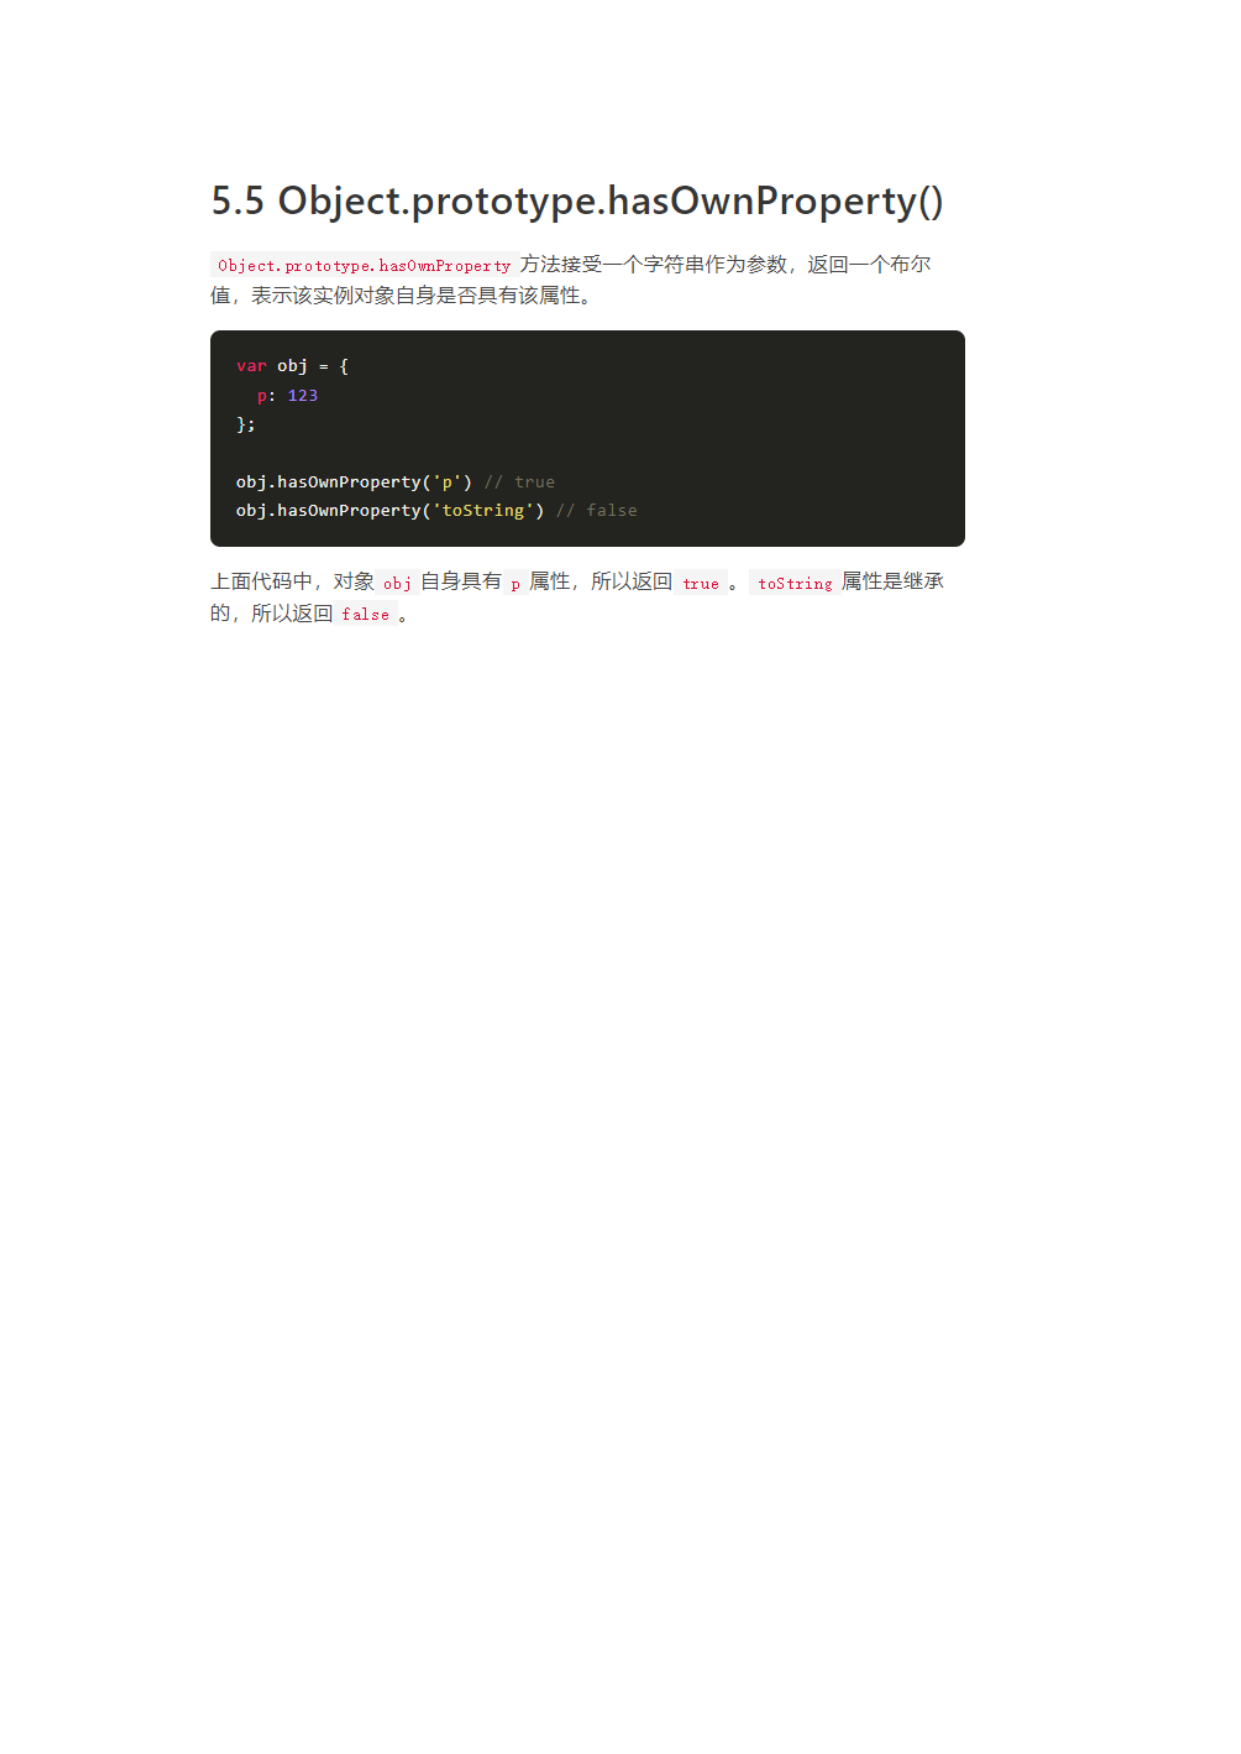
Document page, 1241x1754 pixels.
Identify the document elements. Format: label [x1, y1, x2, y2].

picture [187, 162, 1053, 636]
